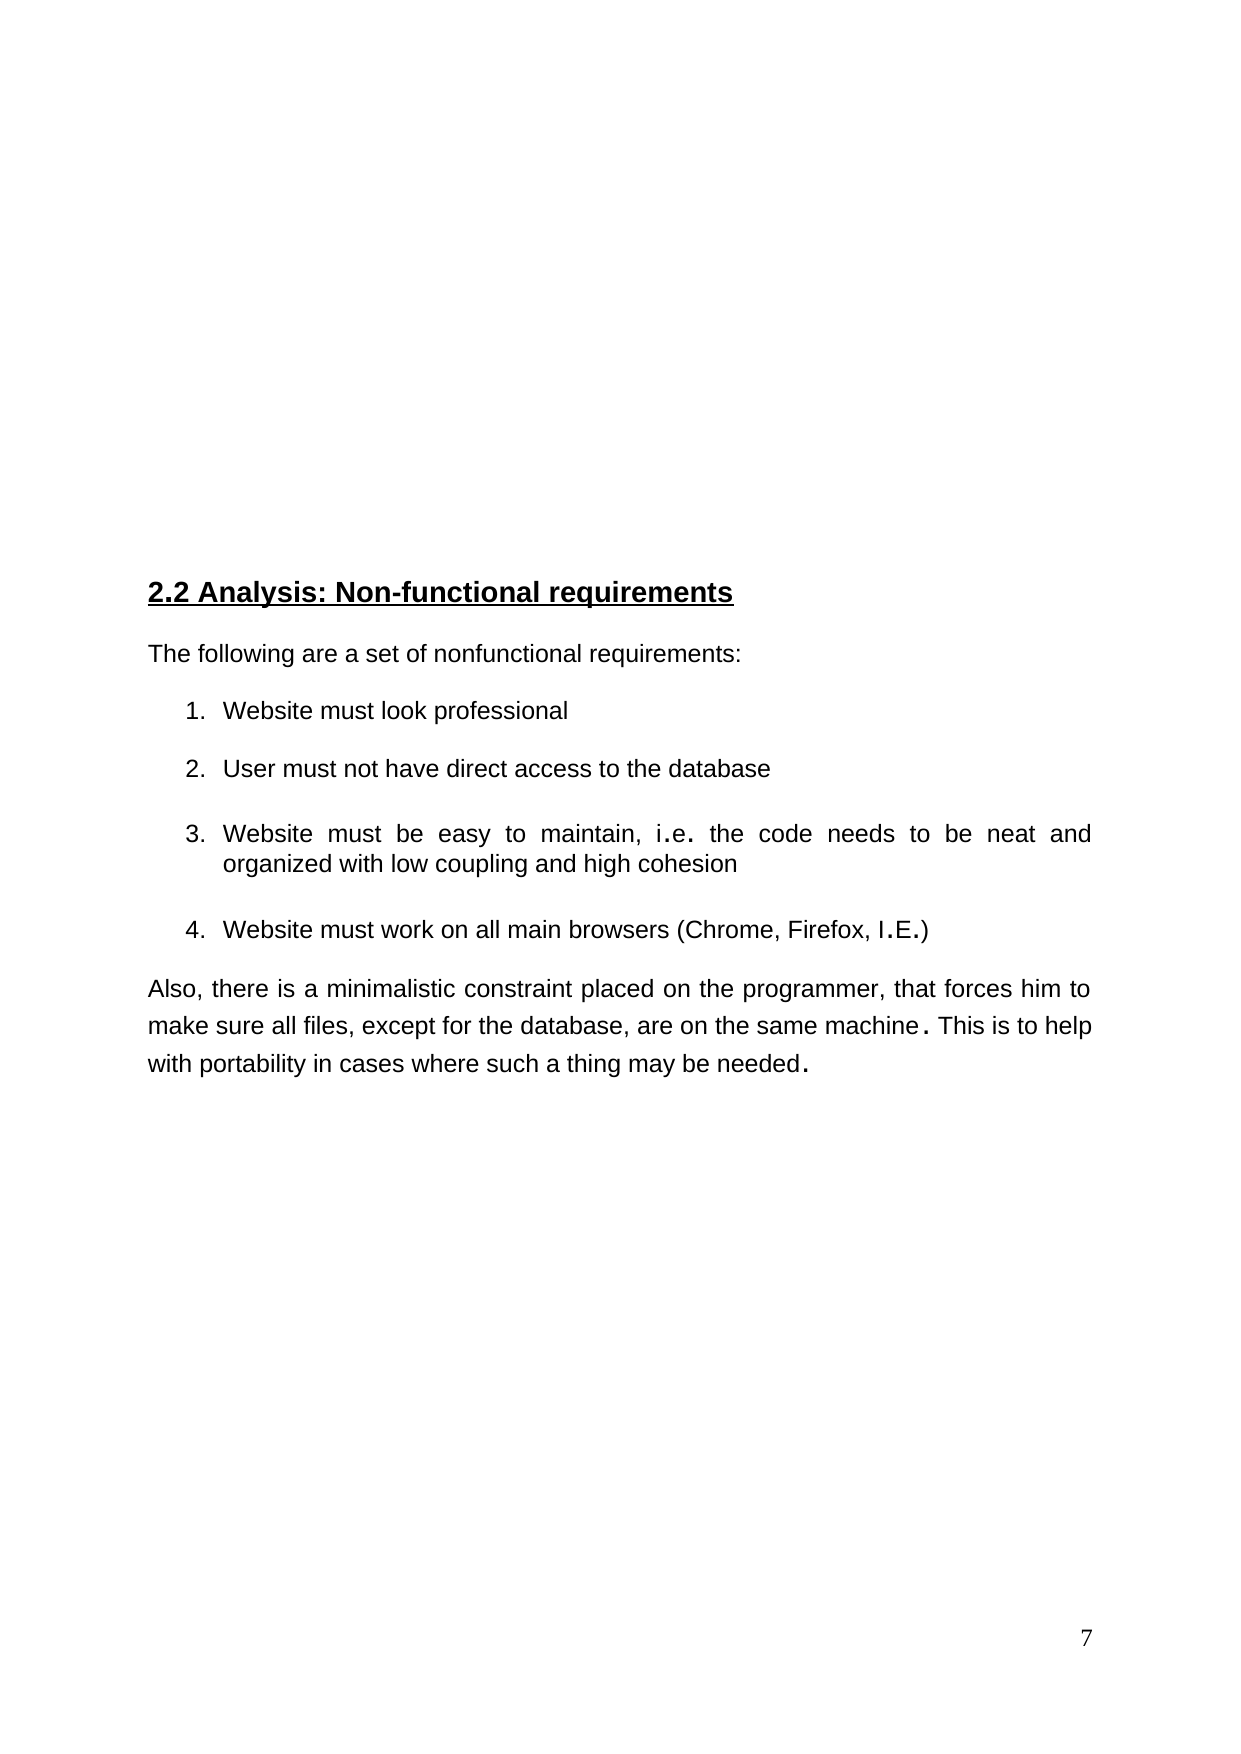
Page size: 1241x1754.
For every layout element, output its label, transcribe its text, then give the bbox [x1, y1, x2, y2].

subtitle 2.2 Analysis: Non-functional requirements [148, 571, 1093, 610]
list Website must be easy to maintain, i.e. the code needs to be neat and organized with low coupling and high cohesion [185, 811, 1093, 878]
text Also, there is a minimalistic constraint placed on the programmer, that forces him to make sure all files, except for the database, are on the same machine. This is to help with portability in cases where such a thing may be needed. [148, 974, 1093, 1080]
text The following are a set of nonfunctional requirements: [148, 638, 1093, 667]
list User must not have direct access to the database [185, 753, 1093, 782]
list Website must look professional [185, 696, 1093, 725]
list Website must work on all main browsers (Chrome, Firefox, I.E.) [185, 907, 1093, 945]
